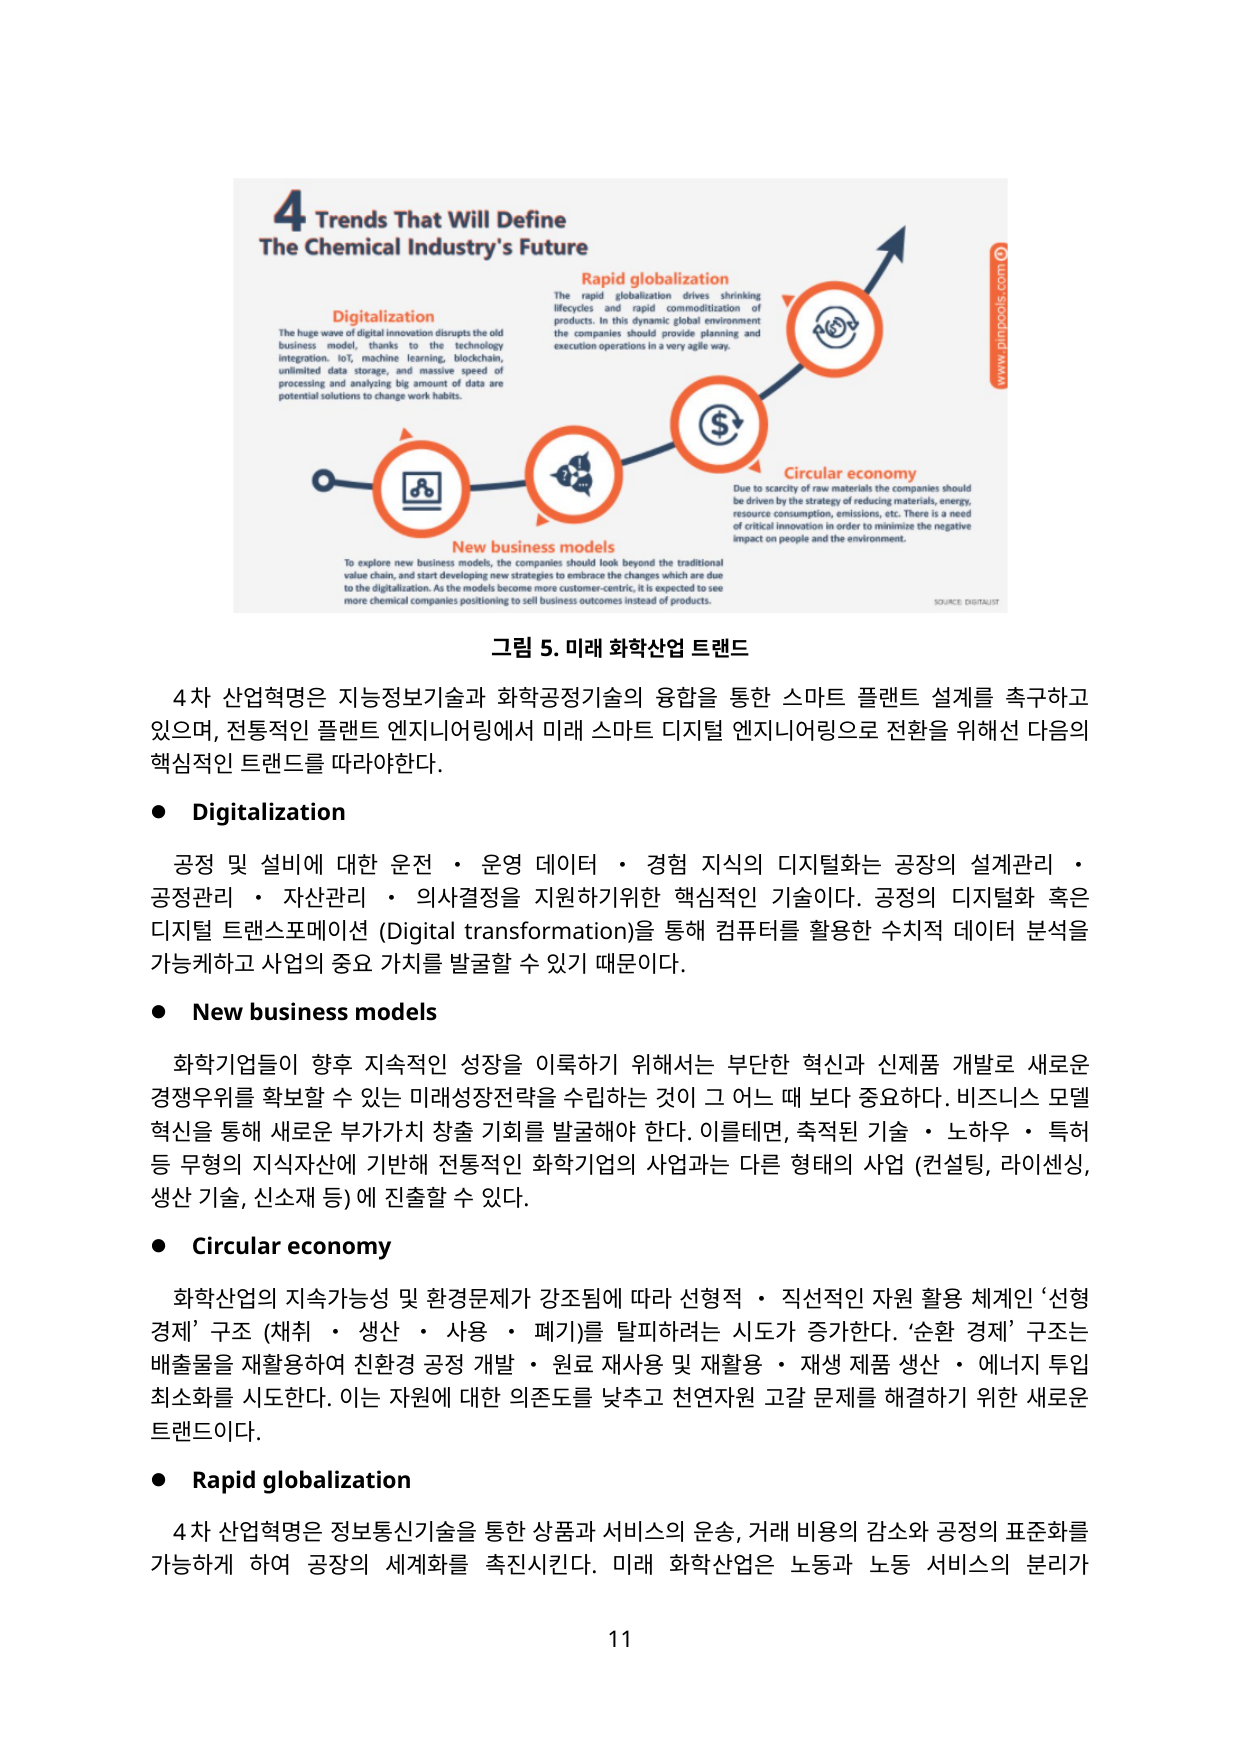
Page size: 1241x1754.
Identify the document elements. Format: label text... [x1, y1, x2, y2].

subtitle Rapid globalization [150, 1463, 1090, 1495]
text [150, 1514, 1090, 1581]
text 4차 산업혁명은 지능정보기술과 화학공정기술의 융합을 통한 스마트 플랜트 설계를 촉구하고 있으며, 전통적인 플랜트 엔지니어링에서 미래 스마트 디지털 엔지니어링으로 전환을 위해선 다음의 핵심적인 트랜드를 따라야한다. [150, 679, 1090, 779]
subtitle Circular economy [150, 1230, 1090, 1261]
text 화학기업들이 향후 지속적인 성장을 이룩하기 위해서는 부단한 혁신과 신제품 개발로 새로운 경쟁우위를 확보할 수 있는 미래성장전략을 수립하는 것이 그 어느 때 보다 중요하다. 비즈니스 모델 혁신을 통해 새로운 부가가치 창출 기회를 발굴해야 한다. 이를테면, 축적된 기술 ‧ 노하우 ‧ 특허 등 무형의 지식자산에 기반해 전통적인 화학기업의 사업과는 다른 형태의 사업 (컨설팅, 라이센싱, 생산 기술, 신소재 등) 에 진출할 수 있다. [150, 1047, 1090, 1213]
subtitle New business models [150, 996, 1090, 1028]
subtitle Digitalization [150, 796, 1090, 827]
text 공정 및 설비에 대한 운전 ‧ 운영 데이터 ‧ 경험 지식의 디지털화는 공장의 설계관리 ‧ 공정관리 ‧ 자산관리 ‧ 의사결정을 지원하기위한 핵심적인 기술이다. 공정의 디지털화 혹은 디지털 트랜스포메이션 (Digital transformation)을 통해 컴퓨터를 활용한 수치적 데이터 분석을 가능케하고 사업의 중요 가치를 발굴할 수 있기 때문이다. [150, 846, 1090, 980]
picture [232, 177, 1008, 613]
text 화학산업의 지속가능성 및 환경문제가 강조됨에 따라 선형적 ‧ 직선적인 자원 활용 체계인 ‘선형 경제’ 구조 (채취 ‧ 생산 ‧ 사용 ‧ 폐기)를 탈피하려는 시도가 증가한다. ‘순환 경제’ 구조는 배출물을 재활용하여 친환경 공정 개발 ‧ 원료 재사용 및 재활용 ‧ 재생 제품 생산 ‧ 에너지 투입 최소화를 시도한다. 이는 자원에 대한 의존도를 낮추고 천연자원 고갈 문제를 해결하기 위한 새로운 트랜드이다. [150, 1280, 1090, 1447]
